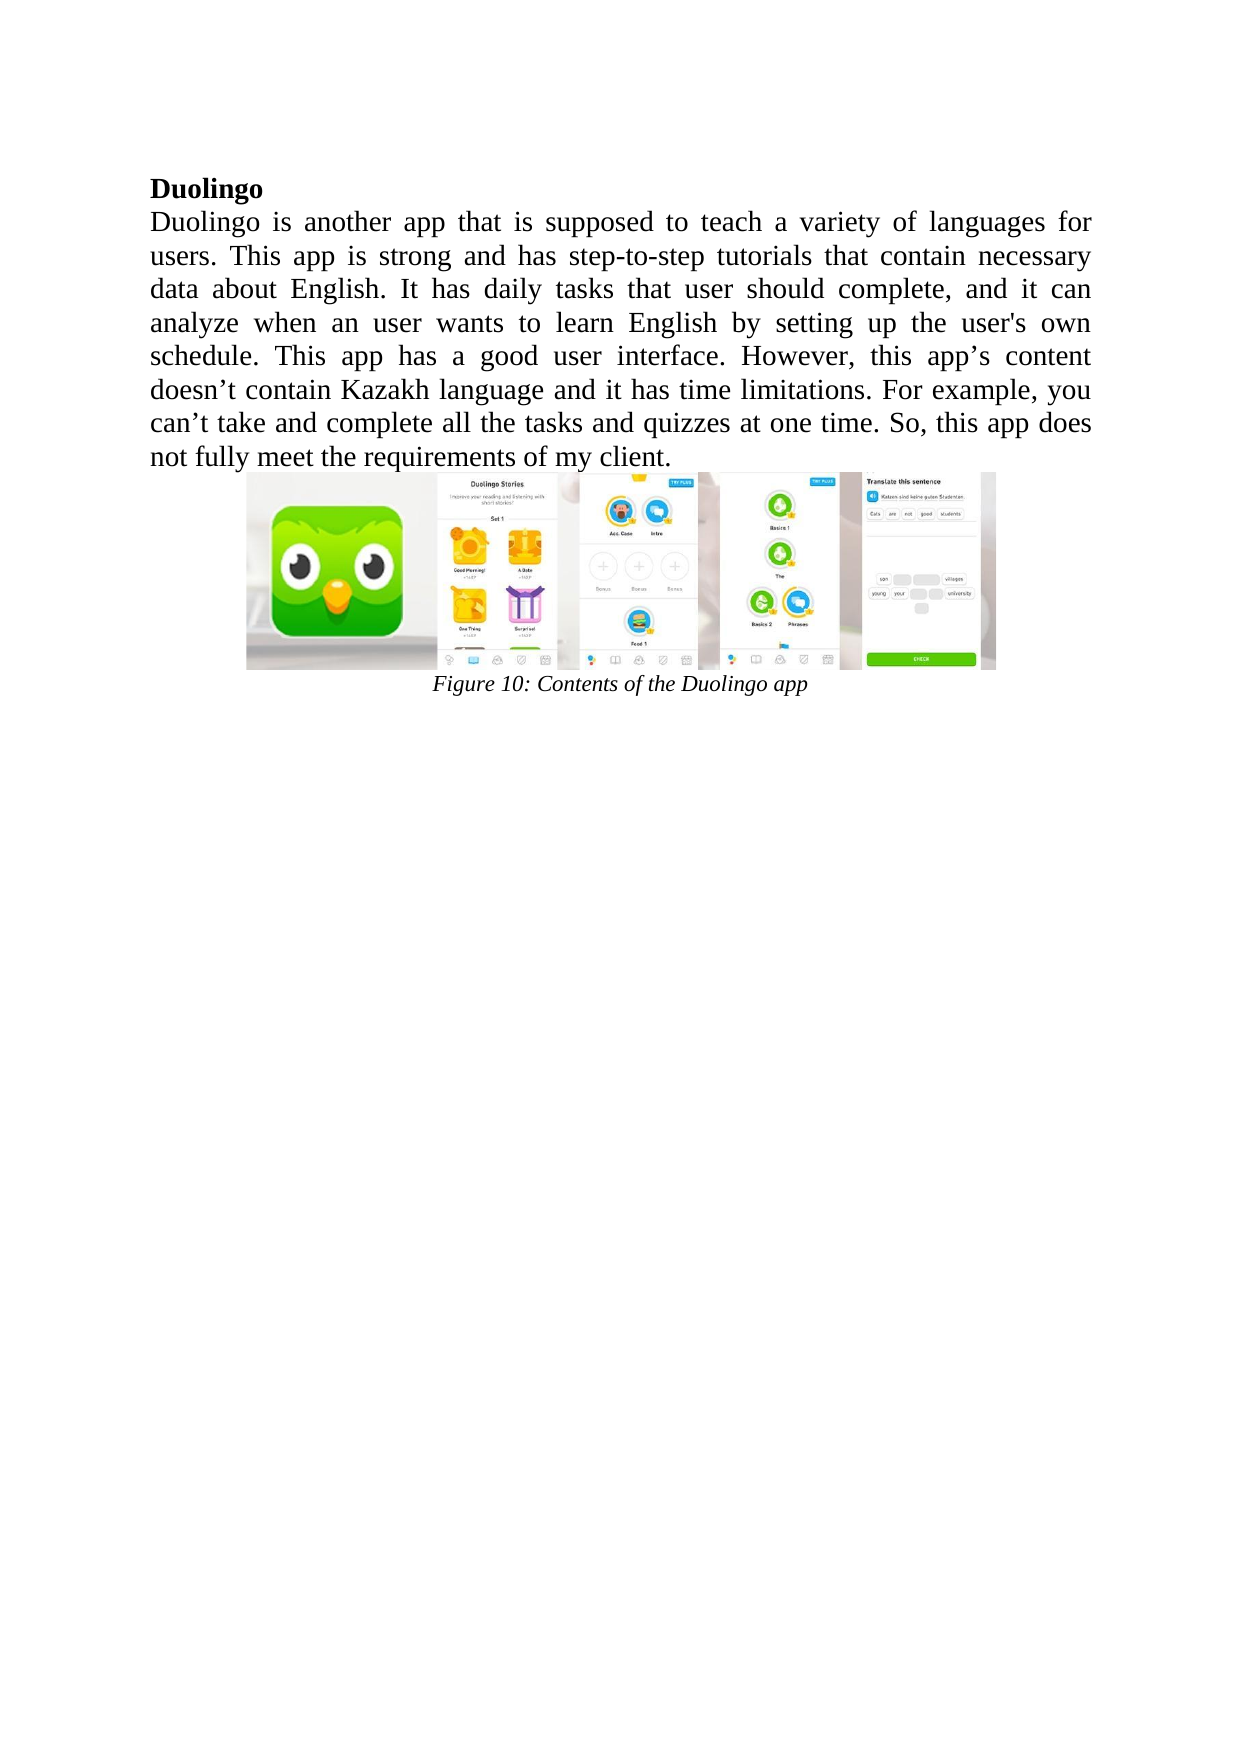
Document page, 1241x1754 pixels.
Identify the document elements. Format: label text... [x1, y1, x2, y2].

text Duolingo is another app that is supposed to teach a variety of languages for users. This app is strong and has step-to-step tutorials that contain necessary data about English. It has daily tasks that user should complete, and it can analyze when an user wants to learn English by setting up the user's own schedule. This app has a good user interface. However, this app’s content doesn’t contain Kazakh language and it has time limitations. For example, you can’t take and complete all the tasks and quizzes at one time. So, this app does not fully meet the requirements of my client. [150, 204, 1093, 473]
subtitle Duolingo [150, 171, 1093, 204]
picture [246, 472, 997, 670]
text Figure 10: Contents of the Duolingo app [150, 669, 1093, 696]
